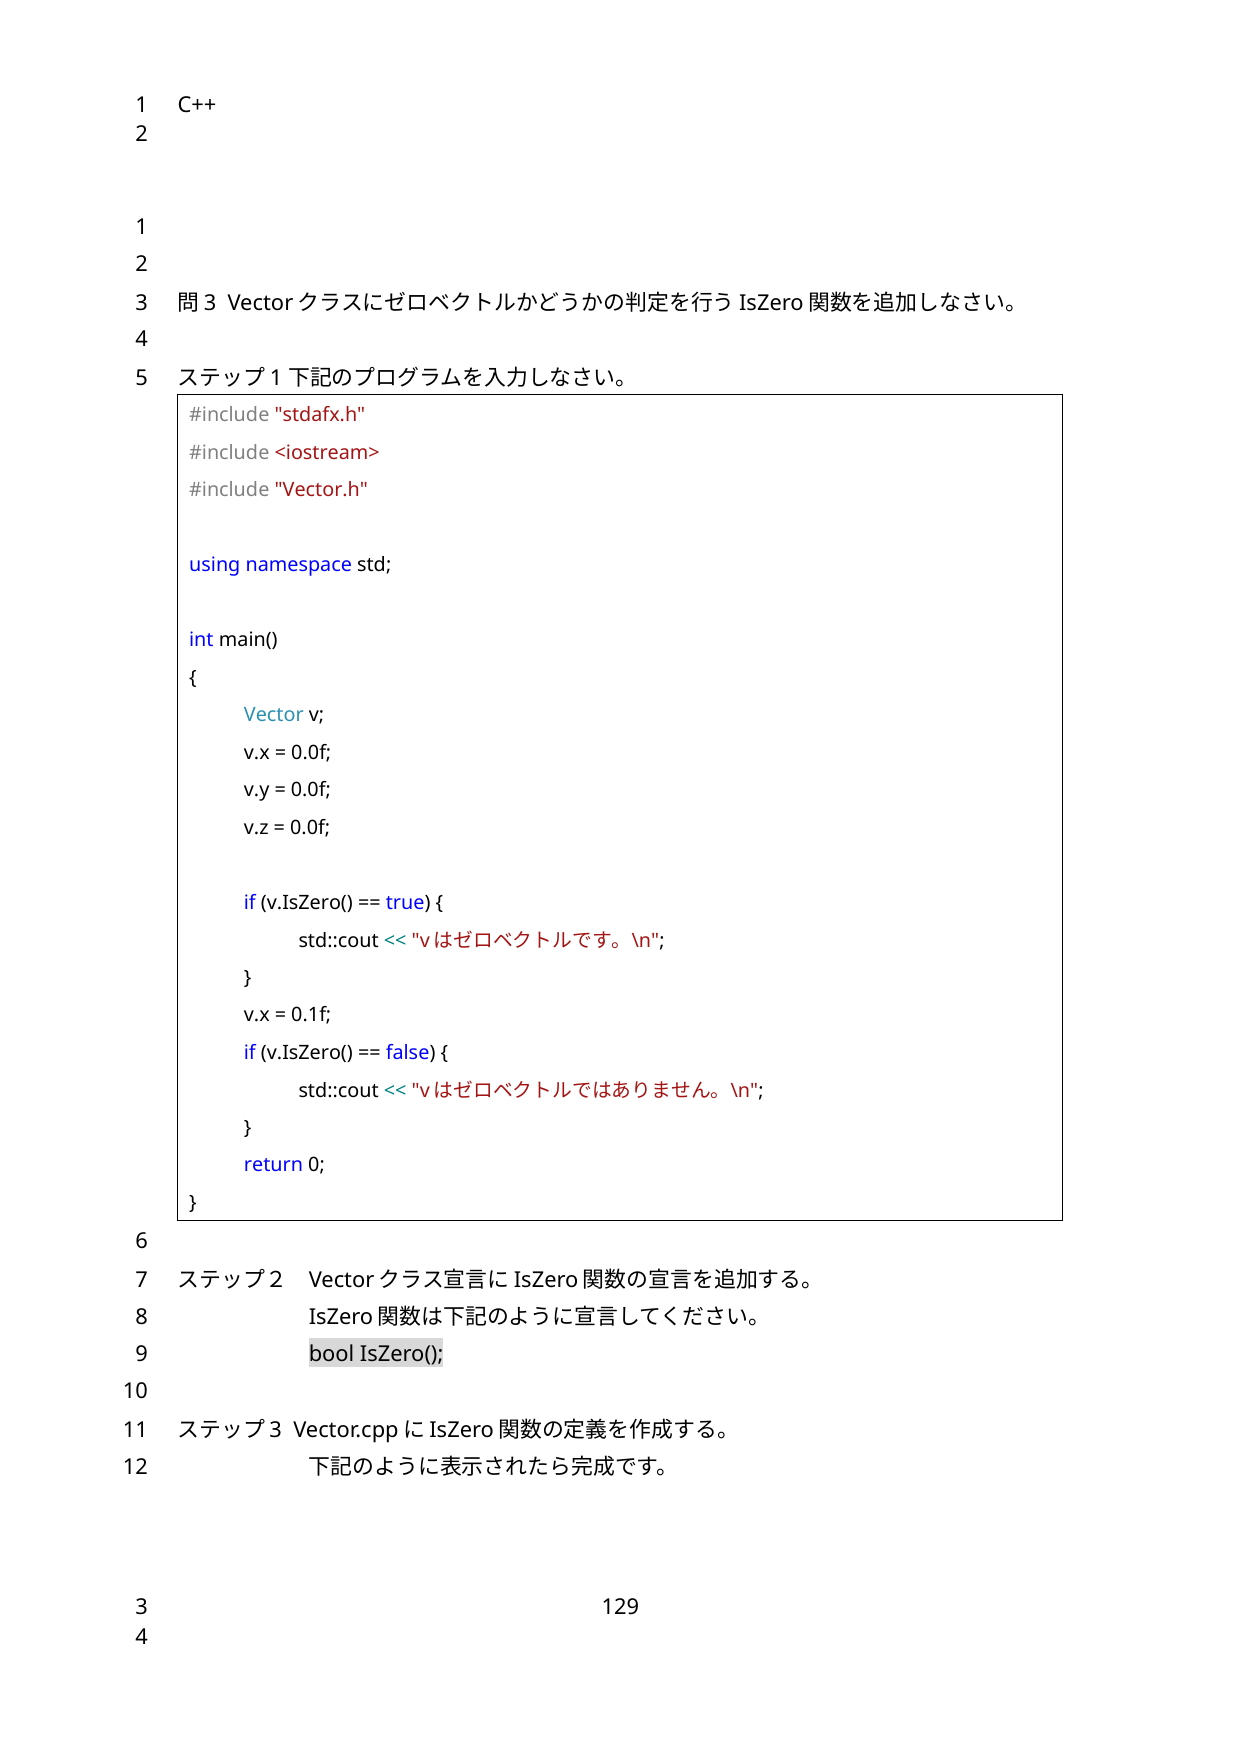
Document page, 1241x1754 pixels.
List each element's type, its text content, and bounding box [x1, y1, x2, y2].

text 下記のように表示されたら完成です。 [177, 1446, 1063, 1484]
text bool IsZero(); [177, 1334, 1063, 1371]
text ステップ２ Vectorクラス宣言にIsZero関数の宣言を追加する。 [177, 1259, 1063, 1296]
text ステップ 1 下記のプログラムを入力しなさい。 [177, 357, 1063, 394]
text ステップ3 Vector.cppにIsZero関数の定義を作成する。 [177, 1409, 1063, 1446]
text IsZero関数は下記のように宣言してください。 [177, 1296, 1063, 1334]
table_header #include "stdafx.h" #include <iostream> #include "Vector.h" using namespace std; int main() { Vector v; v.x = 0.0f; v.y = 0.0f; v.z = 0.0f; if (v.IsZero() == true) { std::cout << "vはゼロベクトルです。\n"; } v.x = 0.1f; if (v.IsZero() == false) { std::cout << "vはゼロベクトルではありません。\n"; } return 0; } [178, 395, 1062, 1220]
text 問3 Vectorクラスにゼロベクトルかどうかの判定を行うIsZero関数を追加しなさい。 [177, 282, 1063, 319]
